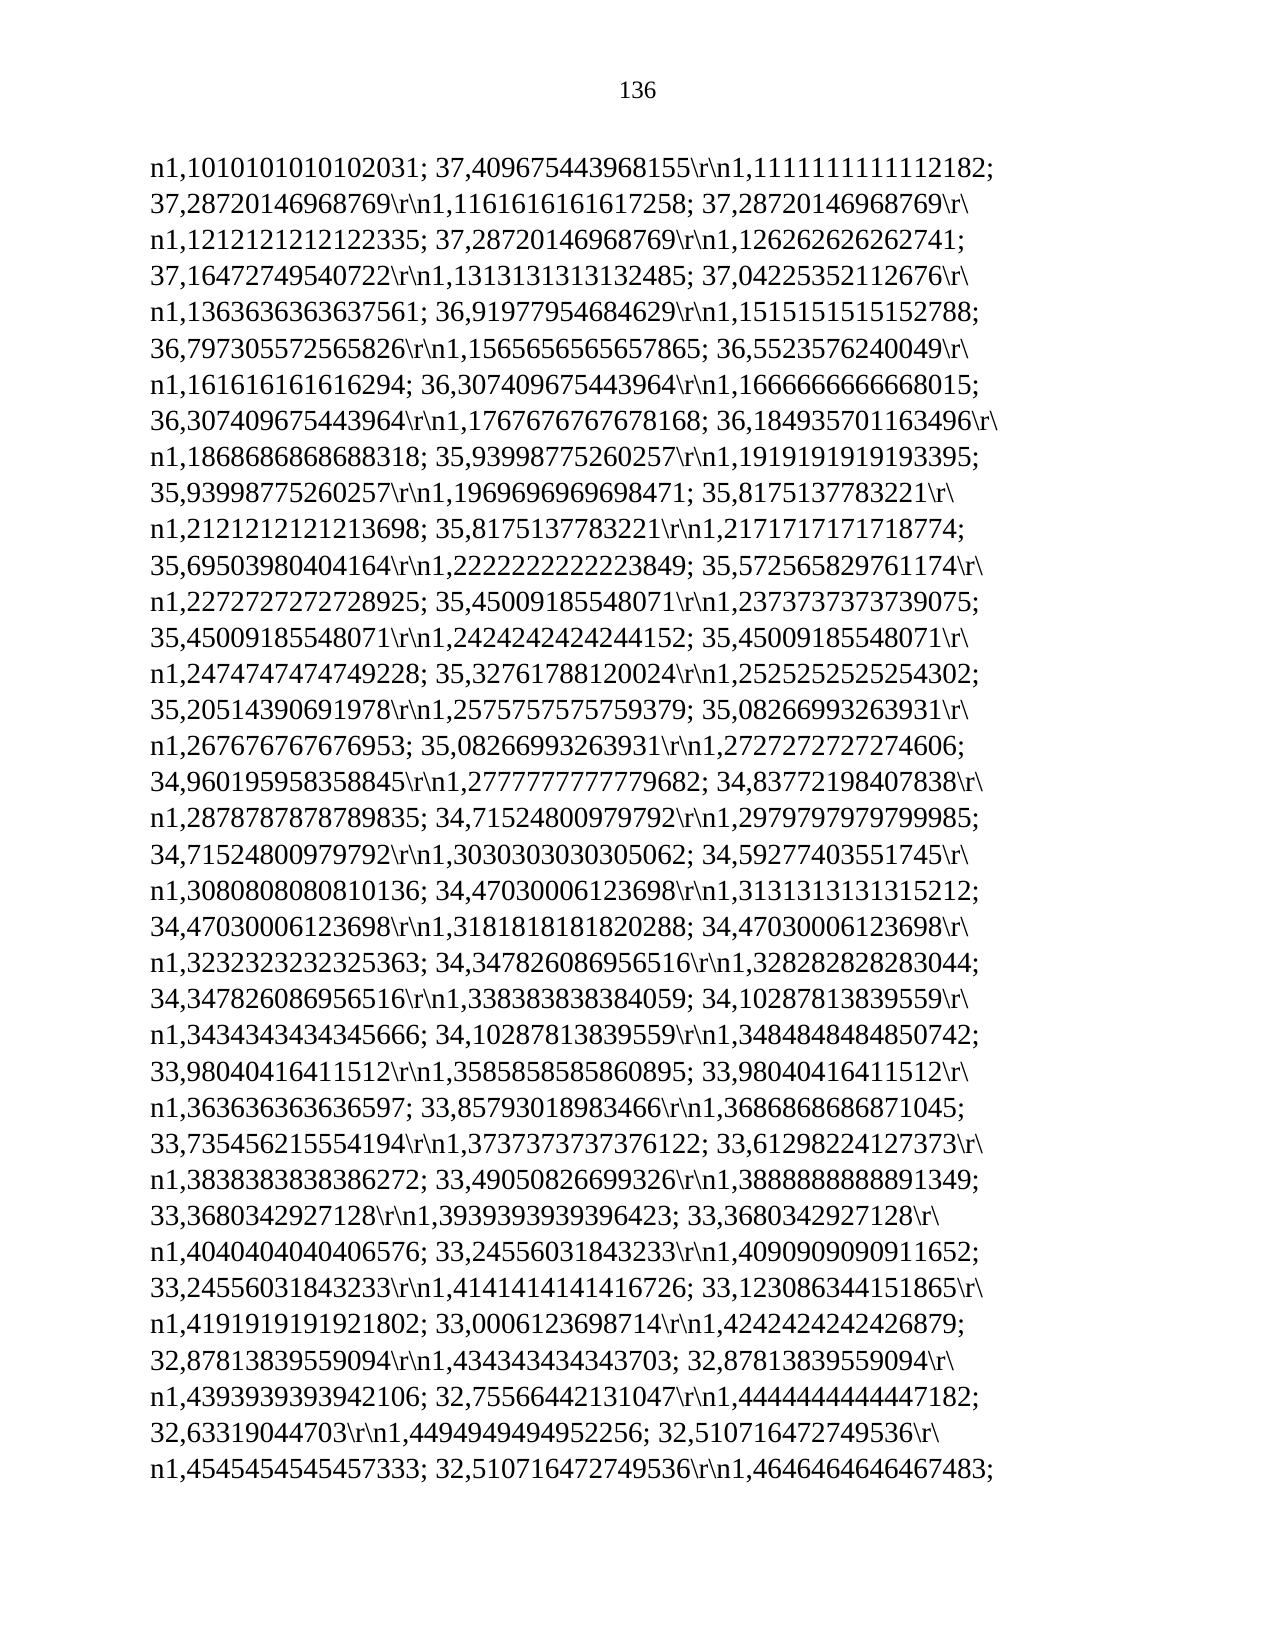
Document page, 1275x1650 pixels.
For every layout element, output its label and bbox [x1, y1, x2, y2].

text [150, 150, 1125, 1485]
